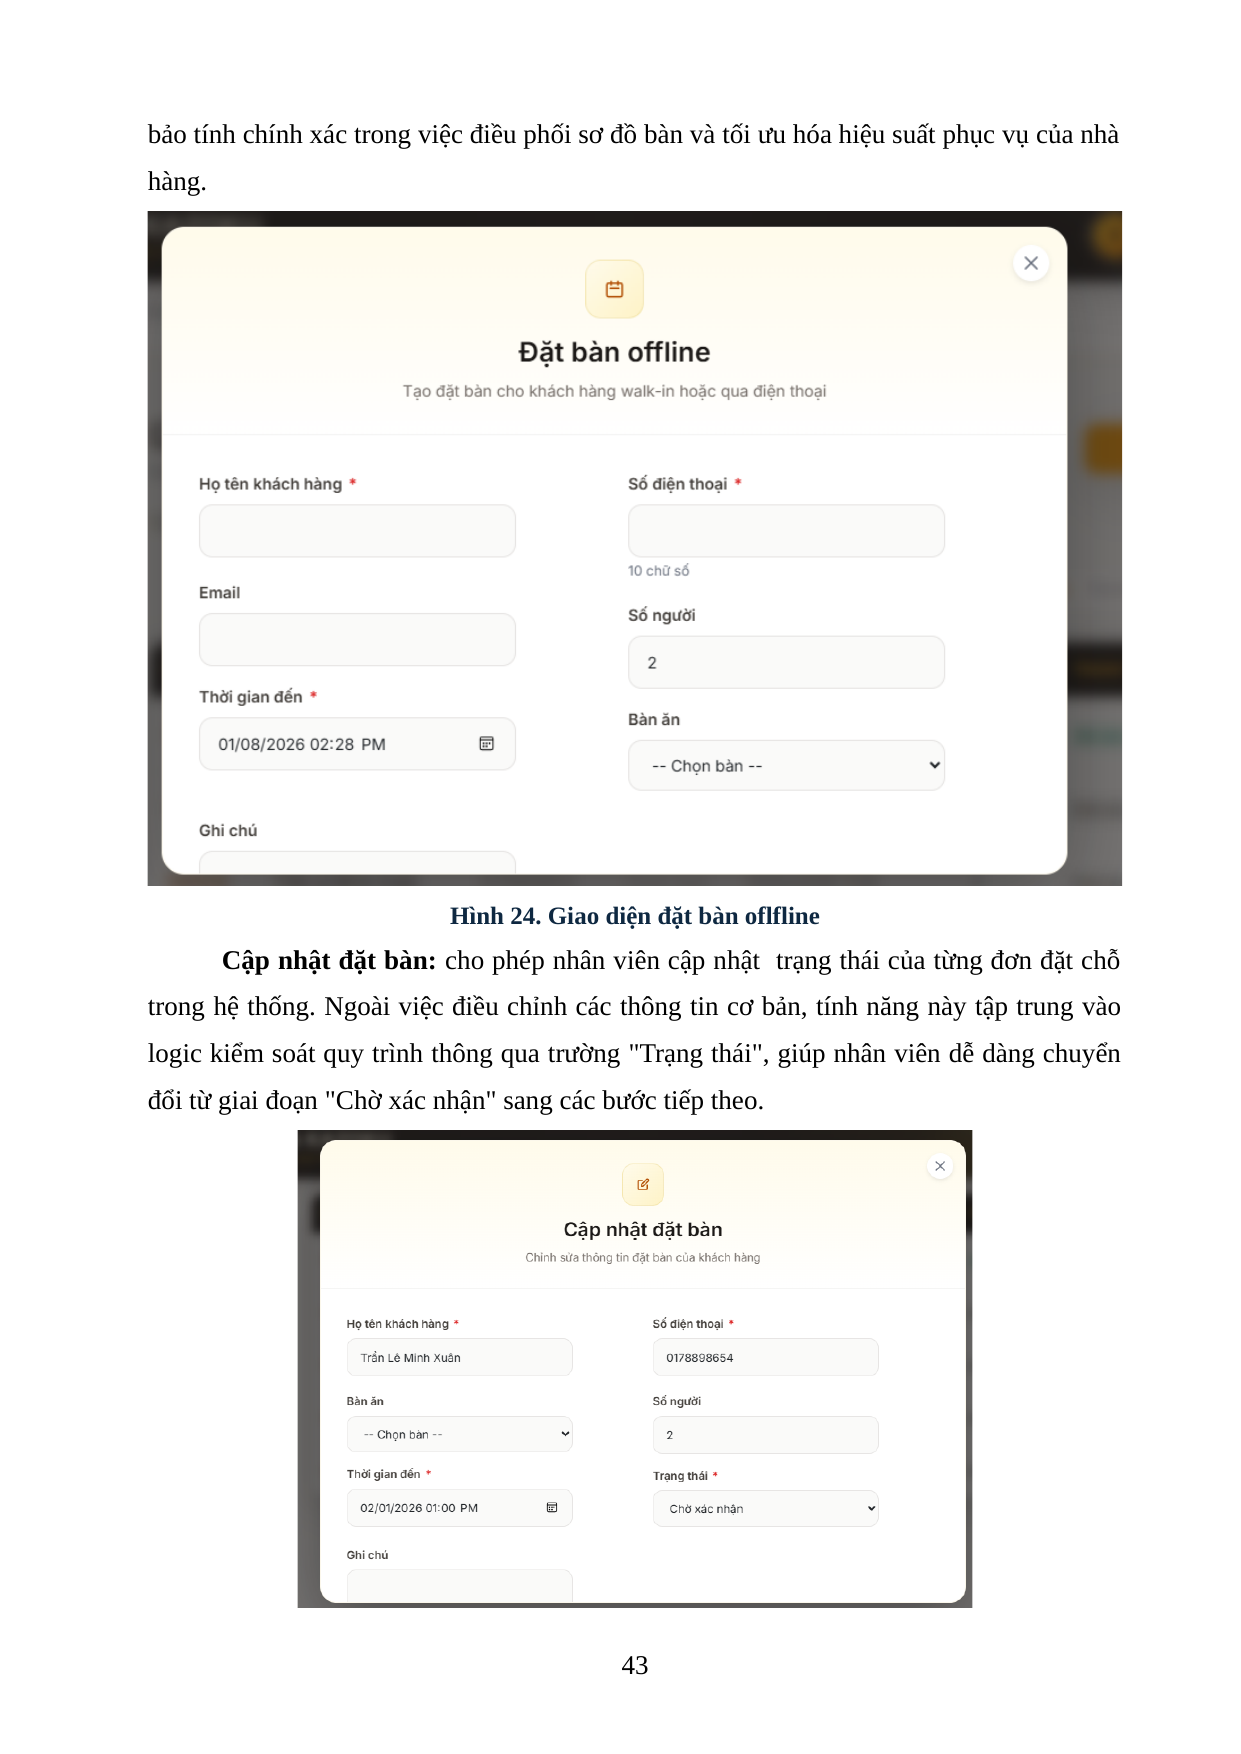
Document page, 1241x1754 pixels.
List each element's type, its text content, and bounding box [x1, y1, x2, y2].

picture [297, 1130, 973, 1608]
picture [147, 211, 1123, 886]
text Hình 24. Giao diện đặt bàn oflfline [148, 901, 1122, 929]
text Cập nhật đặt bàn: cho phép nhân viên cập nhật trạng thái của từng đơn đặt chỗ trong hệ thống. Ngoài việc điều chỉnh các thông tin cơ bản, tính năng này tập trung vào logic kiểm soát quy trình thông qua trường "Trạng thái", giúp nhân viên dễ dàng chuyển đổi từ giai đoạn "Chờ xác nhận" sang các bước tiếp theo. [148, 944, 1122, 1115]
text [148, 118, 1122, 196]
